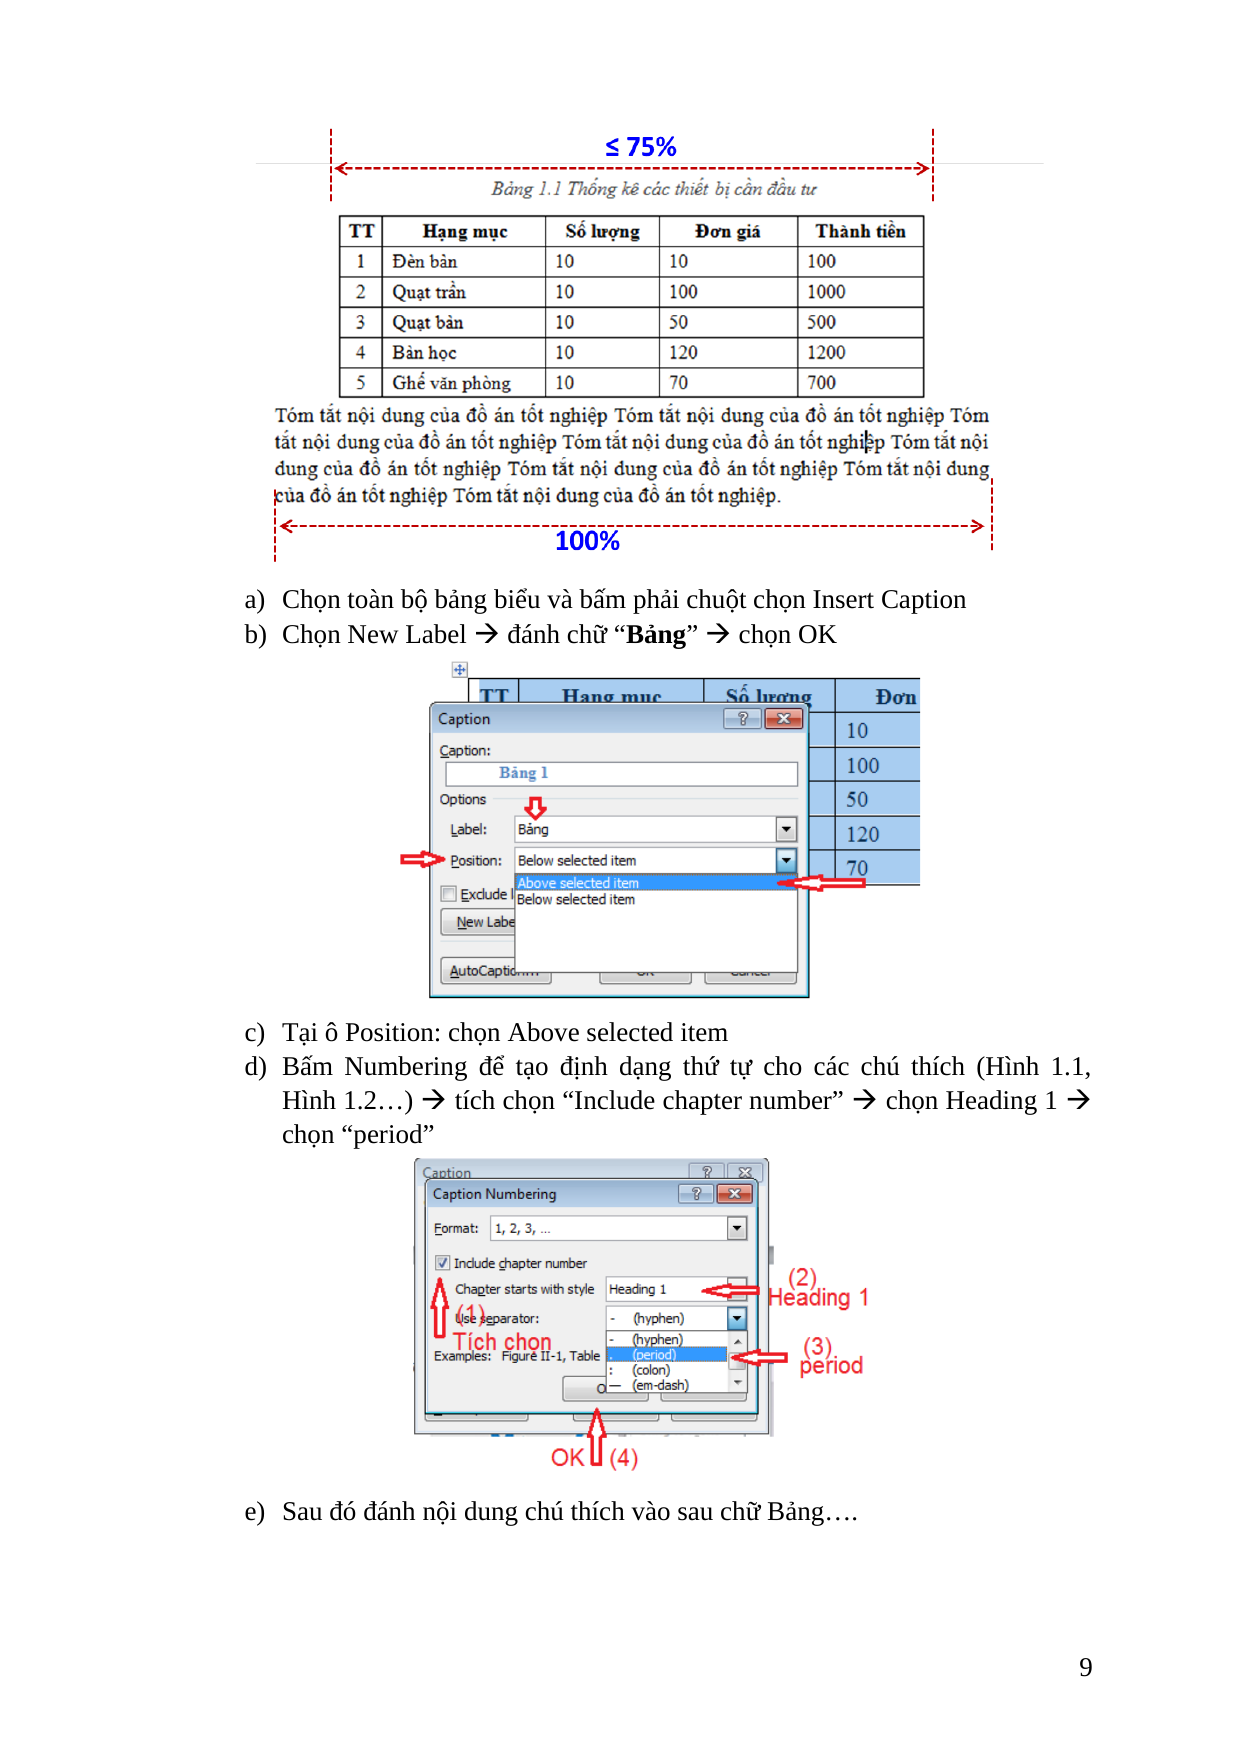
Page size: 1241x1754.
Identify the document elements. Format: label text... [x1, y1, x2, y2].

list Chọn New Label đánh chữ “Bảng” chọn OK [244, 618, 1092, 649]
list Chọn toàn bộ bảng biểu và bấm phải chuột chọn Insert Caption [244, 584, 1092, 615]
list Tại ô Position: chọn Above selected item [244, 1016, 1092, 1047]
list Bấm Numbering để tạo định dạng thứ tự cho các chú thích (Hình 1.1, Hình 1.2…) tích chọn “Include chapter number” chọn Heading 1 chọn “period” [244, 1050, 1092, 1149]
picture [255, 118, 1044, 575]
list Sau đó đánh nội dung chú thích vào sau chữ Bảng…. [244, 1495, 1092, 1526]
picture [413, 1158, 886, 1486]
picture [378, 658, 921, 1007]
